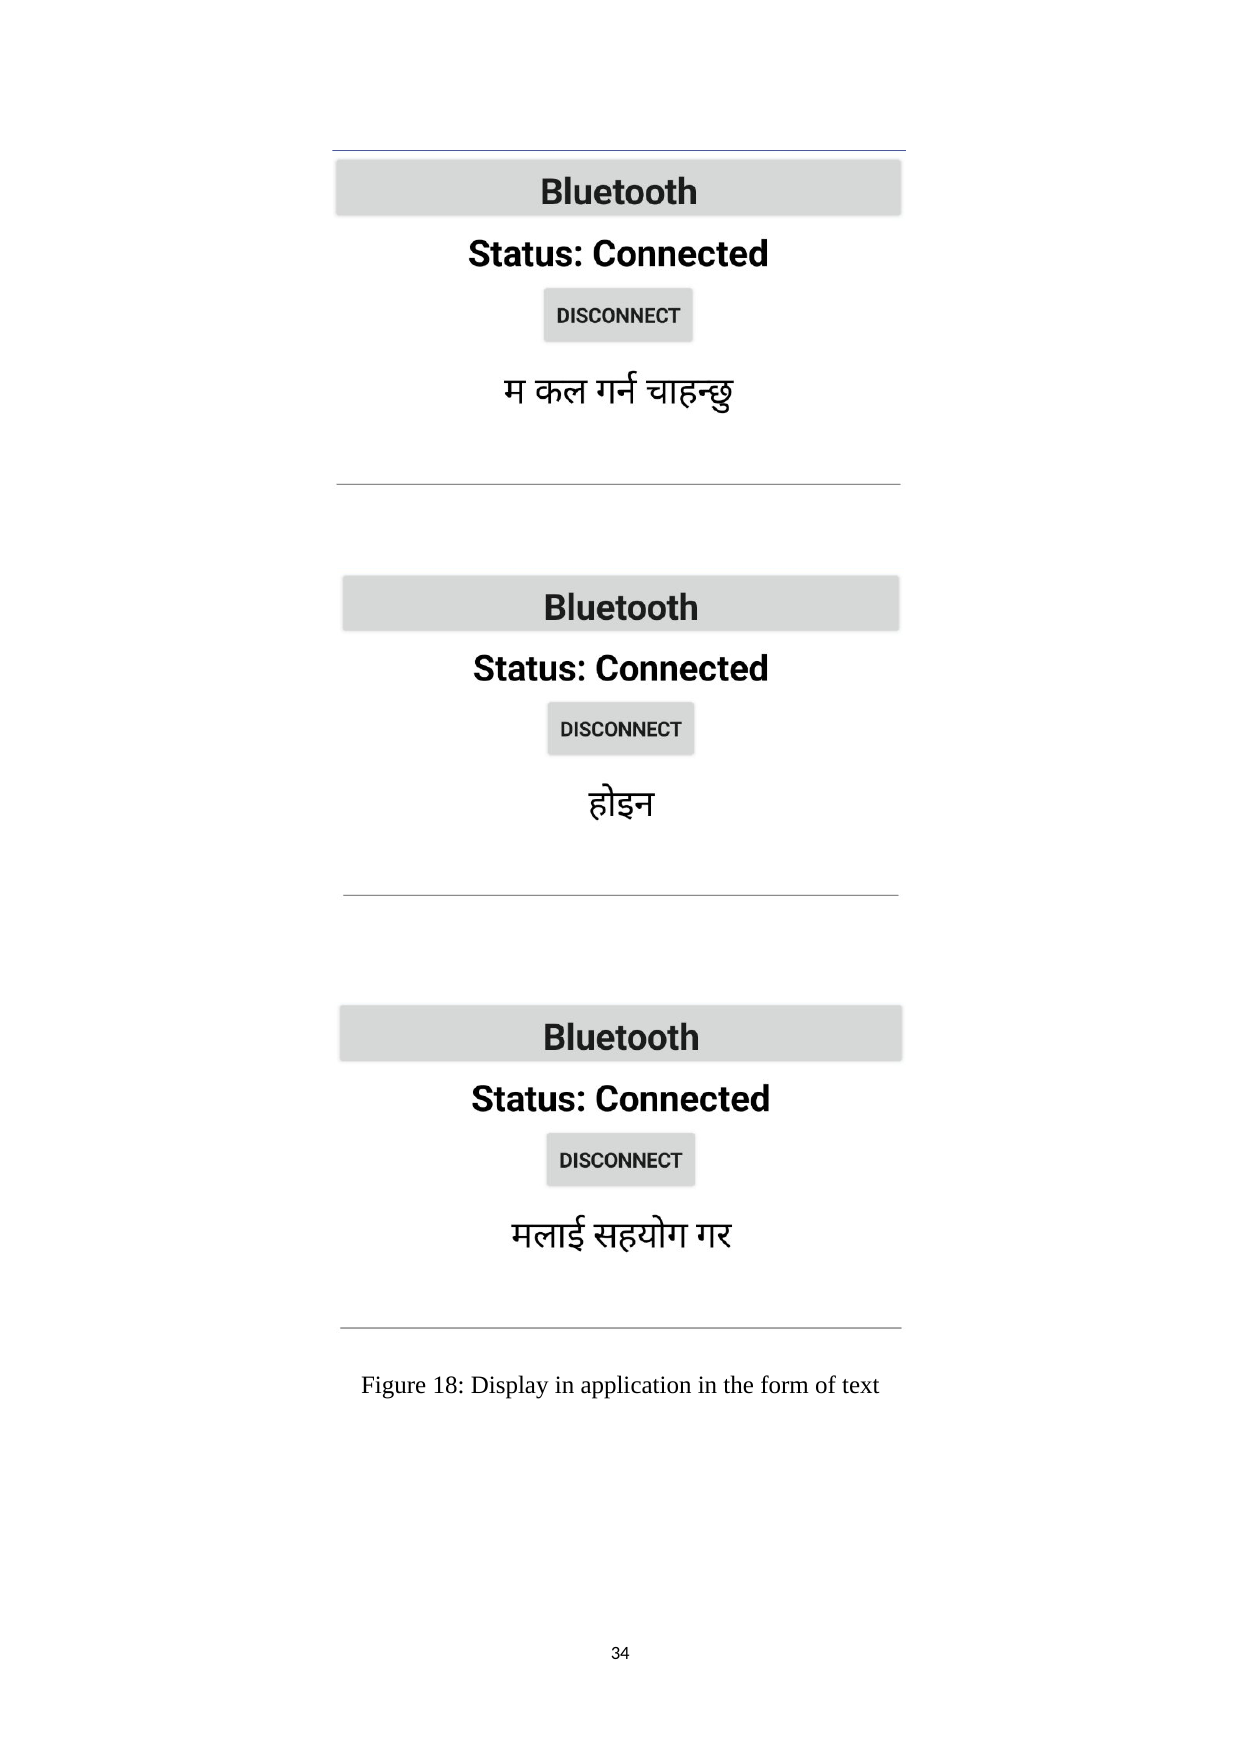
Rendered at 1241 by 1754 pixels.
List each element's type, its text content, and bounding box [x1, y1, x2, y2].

picture [334, 1002, 907, 1356]
text Figure 18: Display in application in the form of text [150, 1370, 1090, 1399]
picture [332, 150, 906, 513]
picture [337, 568, 904, 907]
